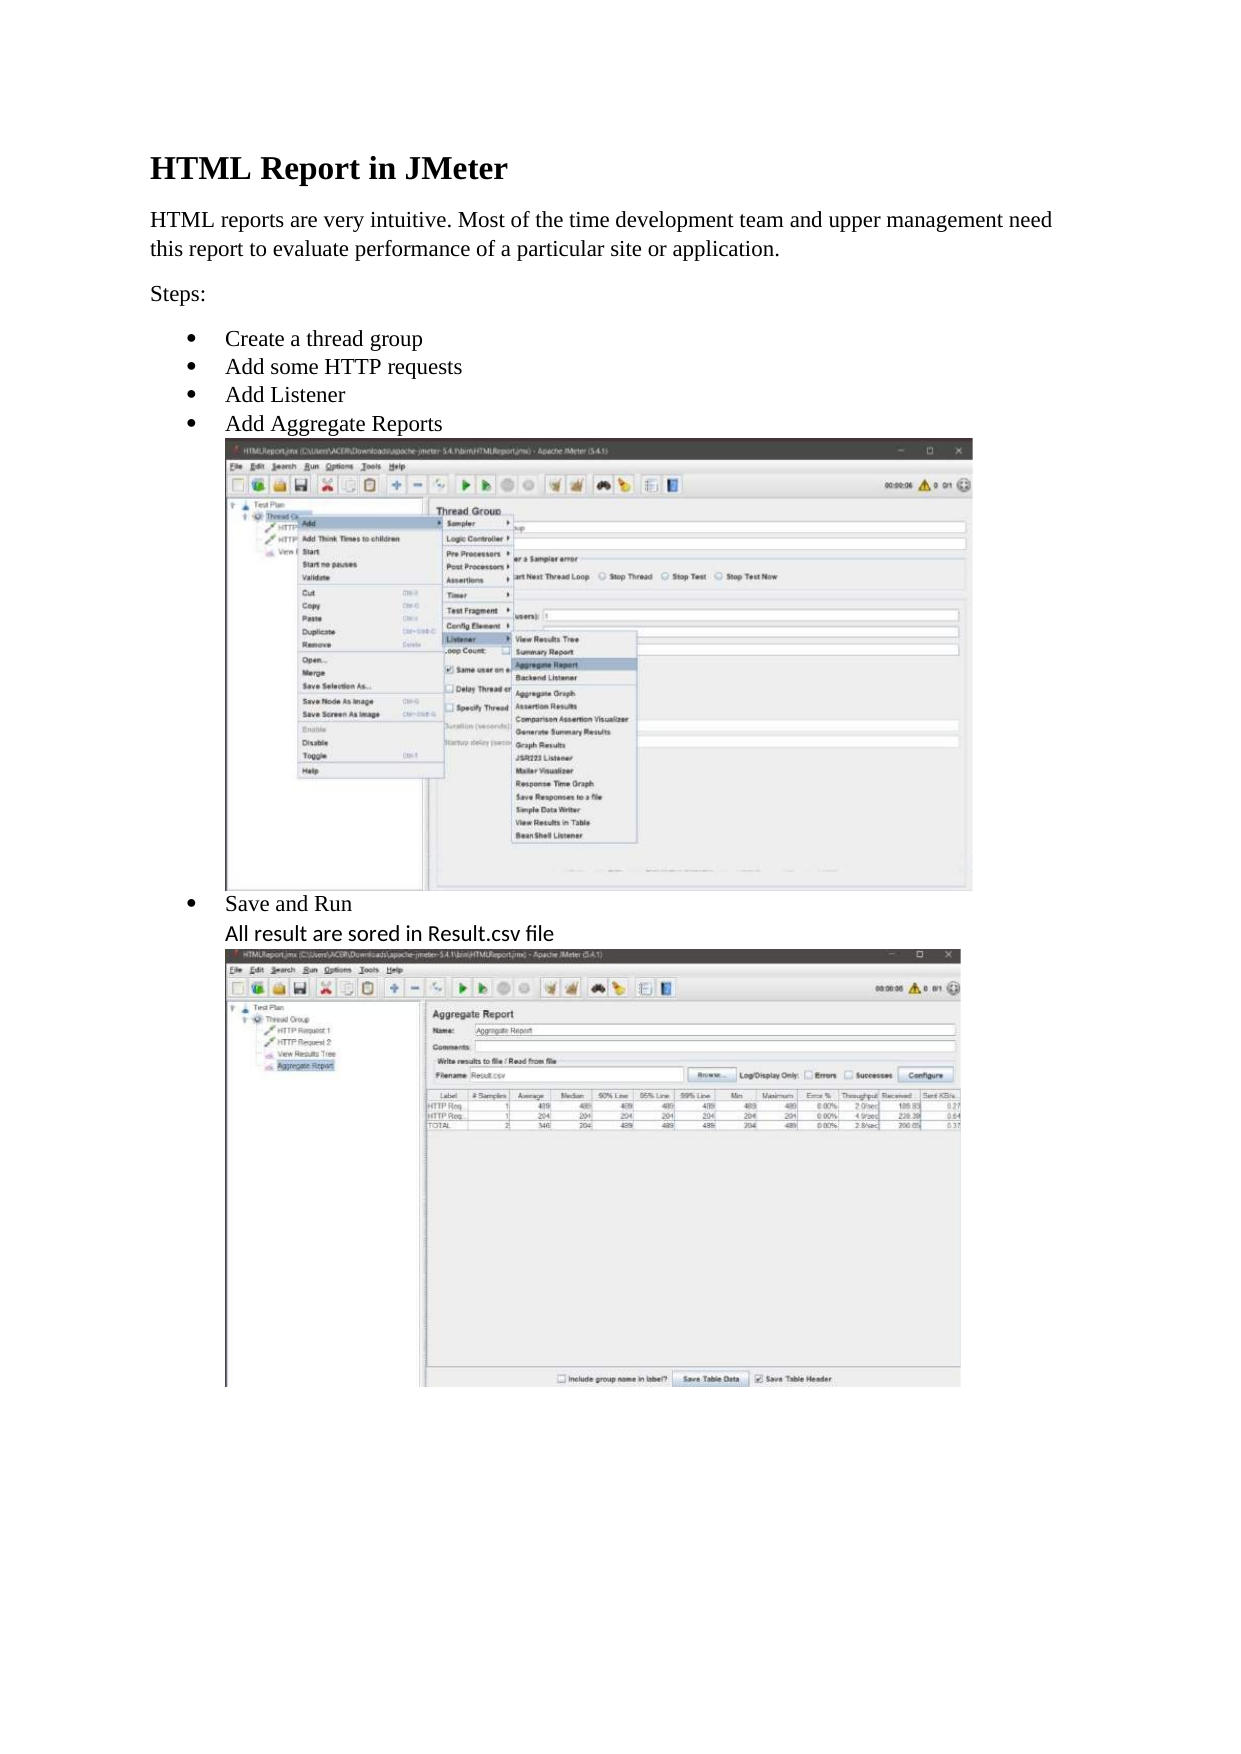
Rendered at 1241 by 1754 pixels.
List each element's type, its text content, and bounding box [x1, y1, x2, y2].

list Add Listener [187, 381, 1176, 408]
picture [225, 949, 961, 1387]
list Add Aggregate Reports [187, 410, 1176, 436]
list Create a thread group [187, 325, 1176, 351]
subtitle HTML Report in JMeter [150, 148, 1176, 186]
text All result are sored in Result.csv file [225, 919, 1176, 947]
text HTML reports are very intuitive. Most of the time development team and upper management need this report to evaluate performance of a particular site or application. [150, 206, 1055, 261]
list Add some HTTP requests [187, 353, 1176, 379]
text Steps: [150, 280, 1176, 306]
list Save and Run [187, 891, 1176, 917]
picture [225, 438, 973, 891]
